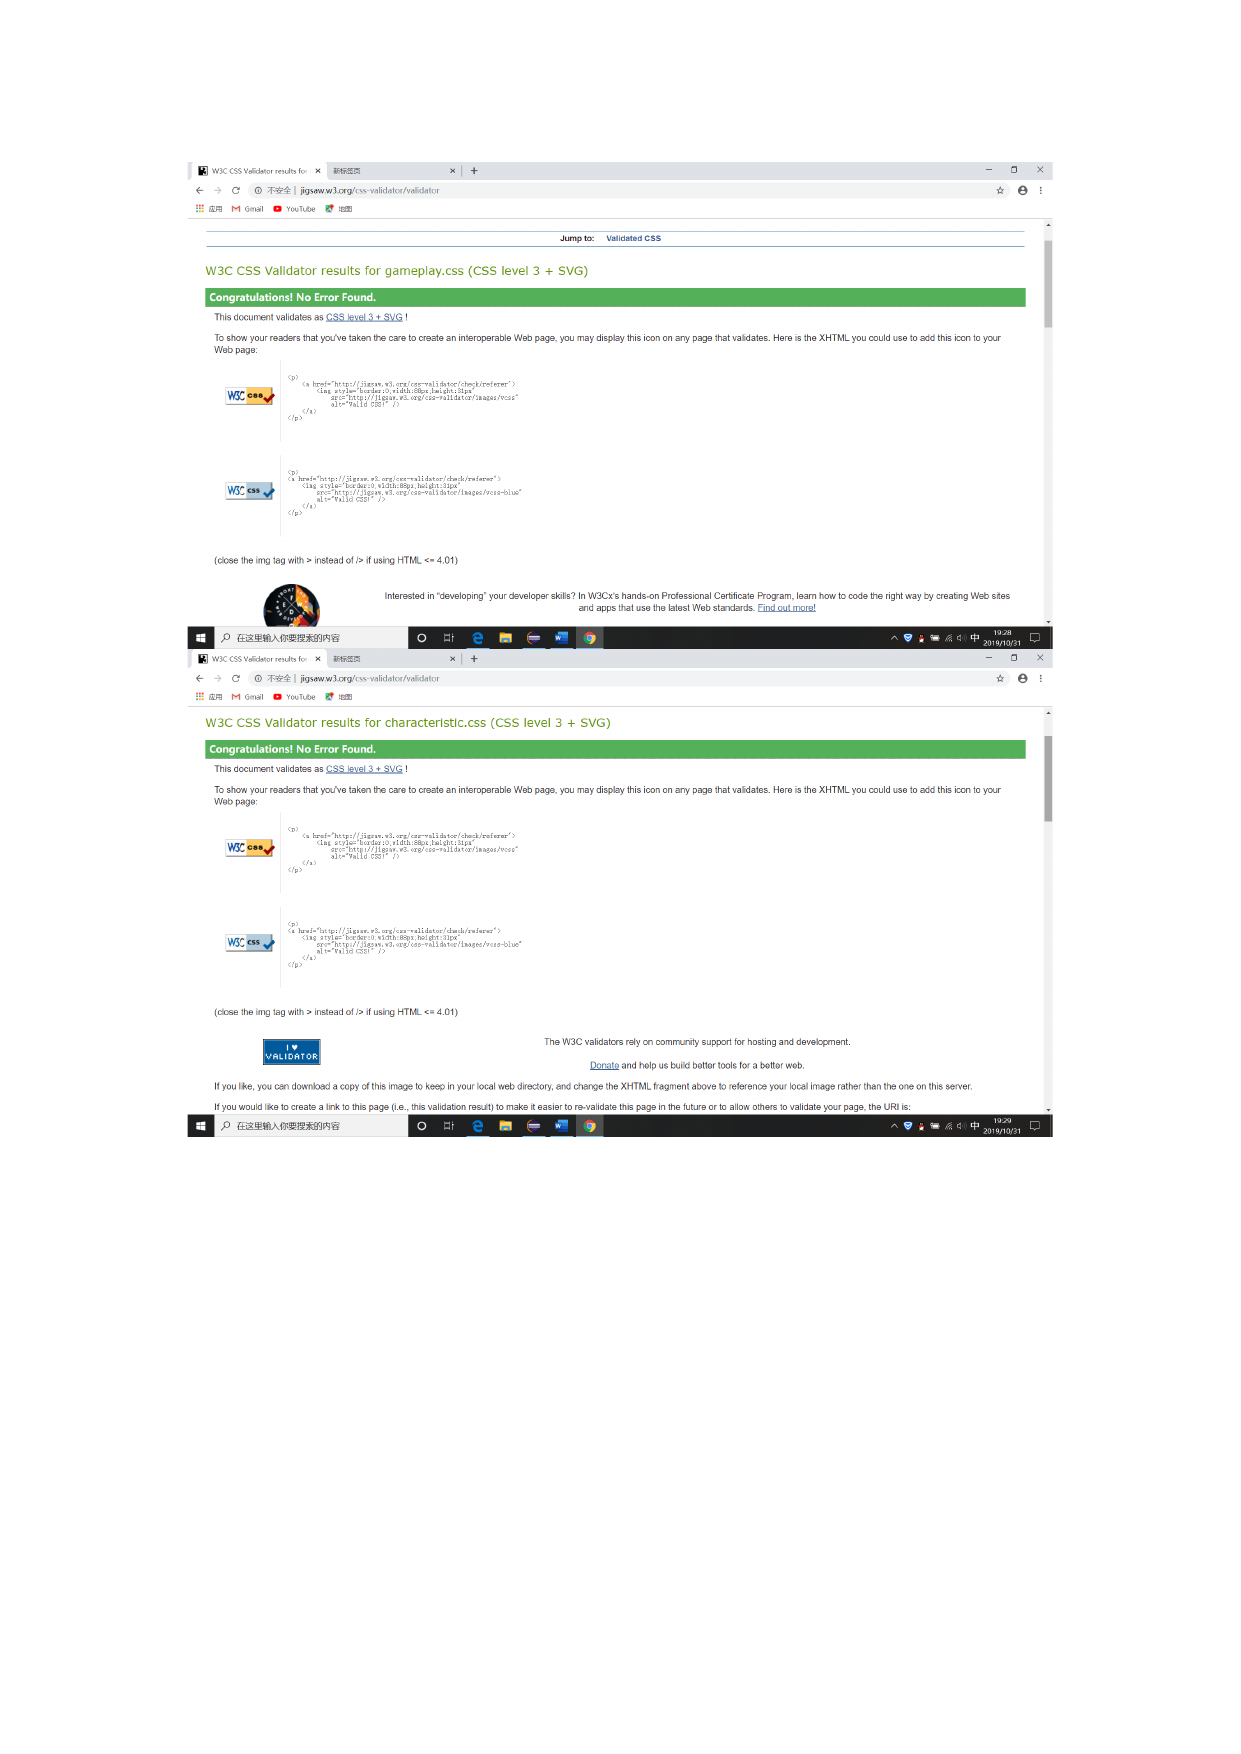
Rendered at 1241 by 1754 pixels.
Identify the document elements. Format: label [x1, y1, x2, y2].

picture [187, 162, 1053, 1137]
